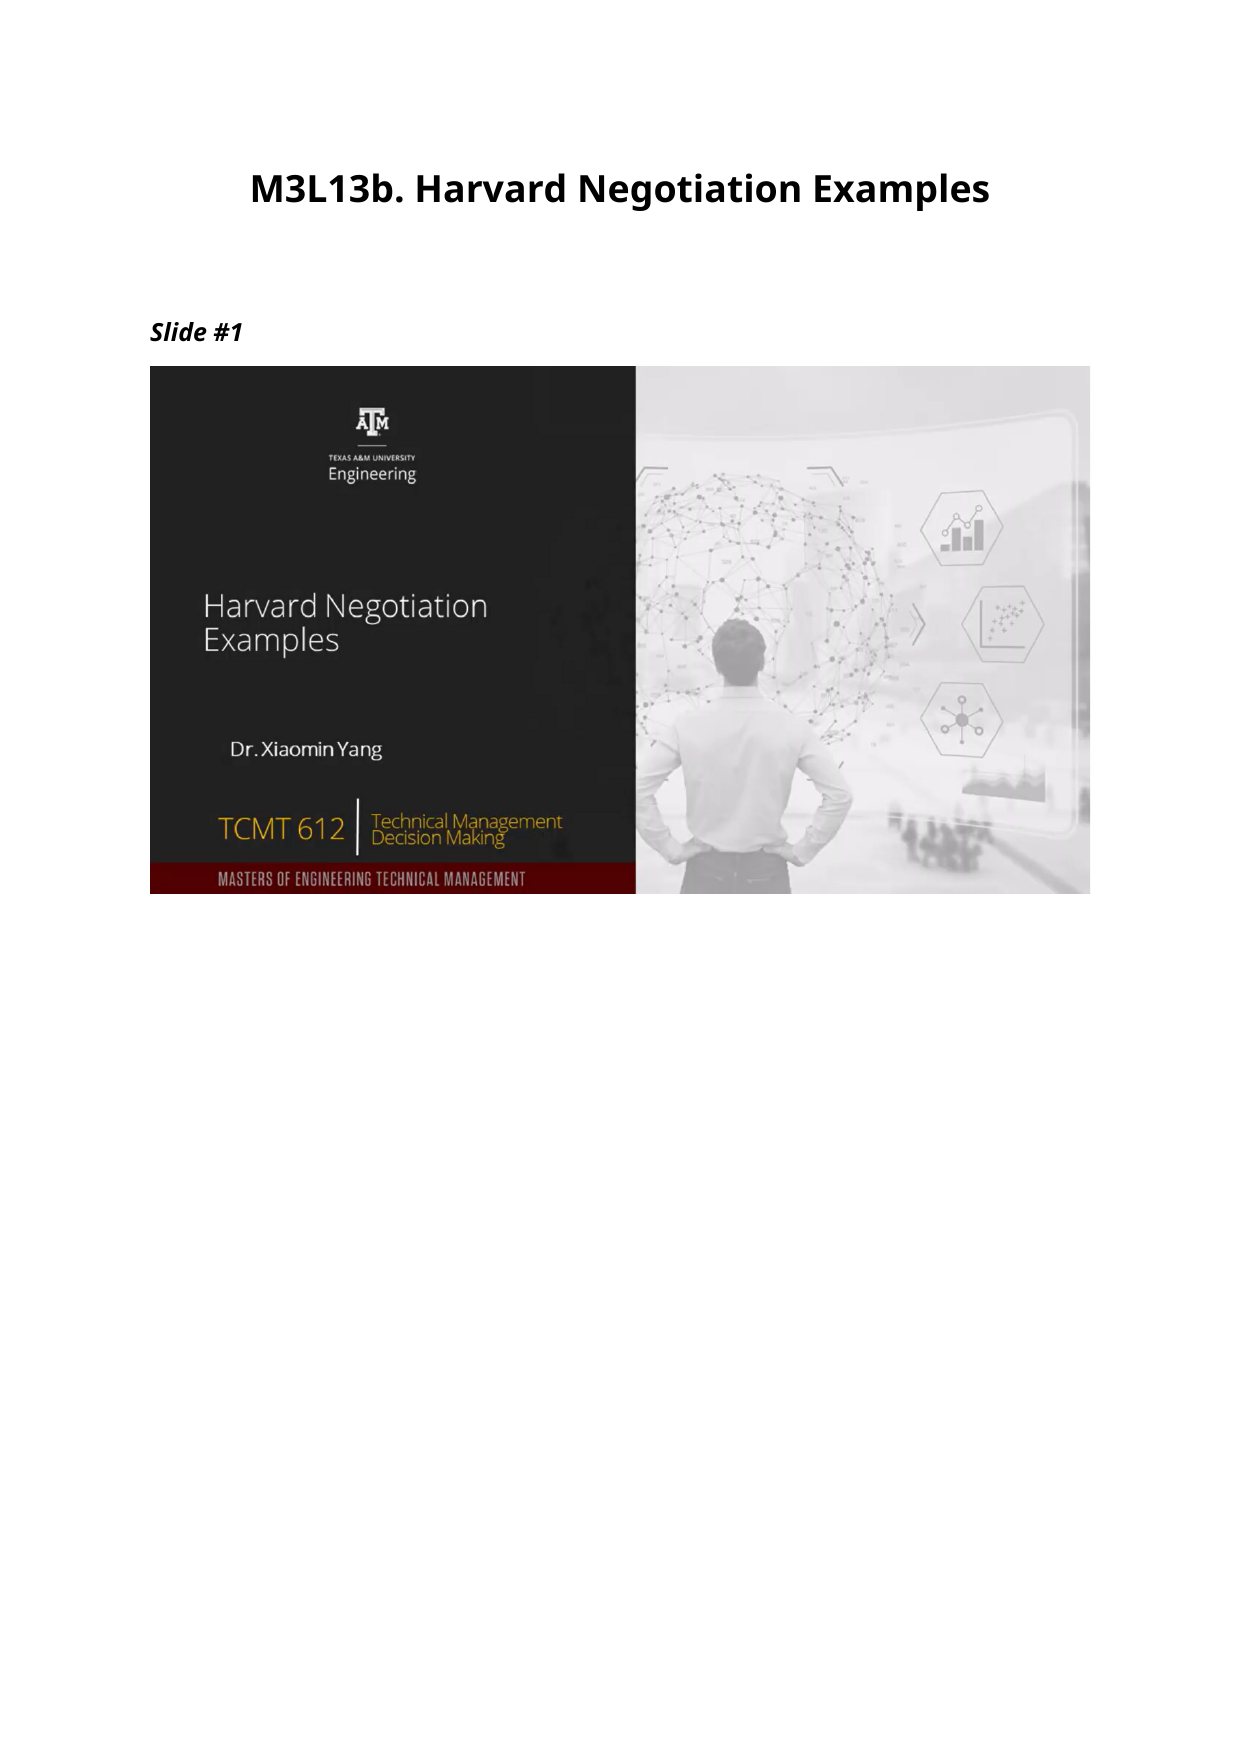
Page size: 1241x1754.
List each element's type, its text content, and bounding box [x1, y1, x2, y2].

subtitle M3L13b. Harvard Negotiation Examples [150, 162, 1090, 213]
picture [150, 366, 1091, 894]
subtitle Slide #1 [150, 315, 1090, 366]
